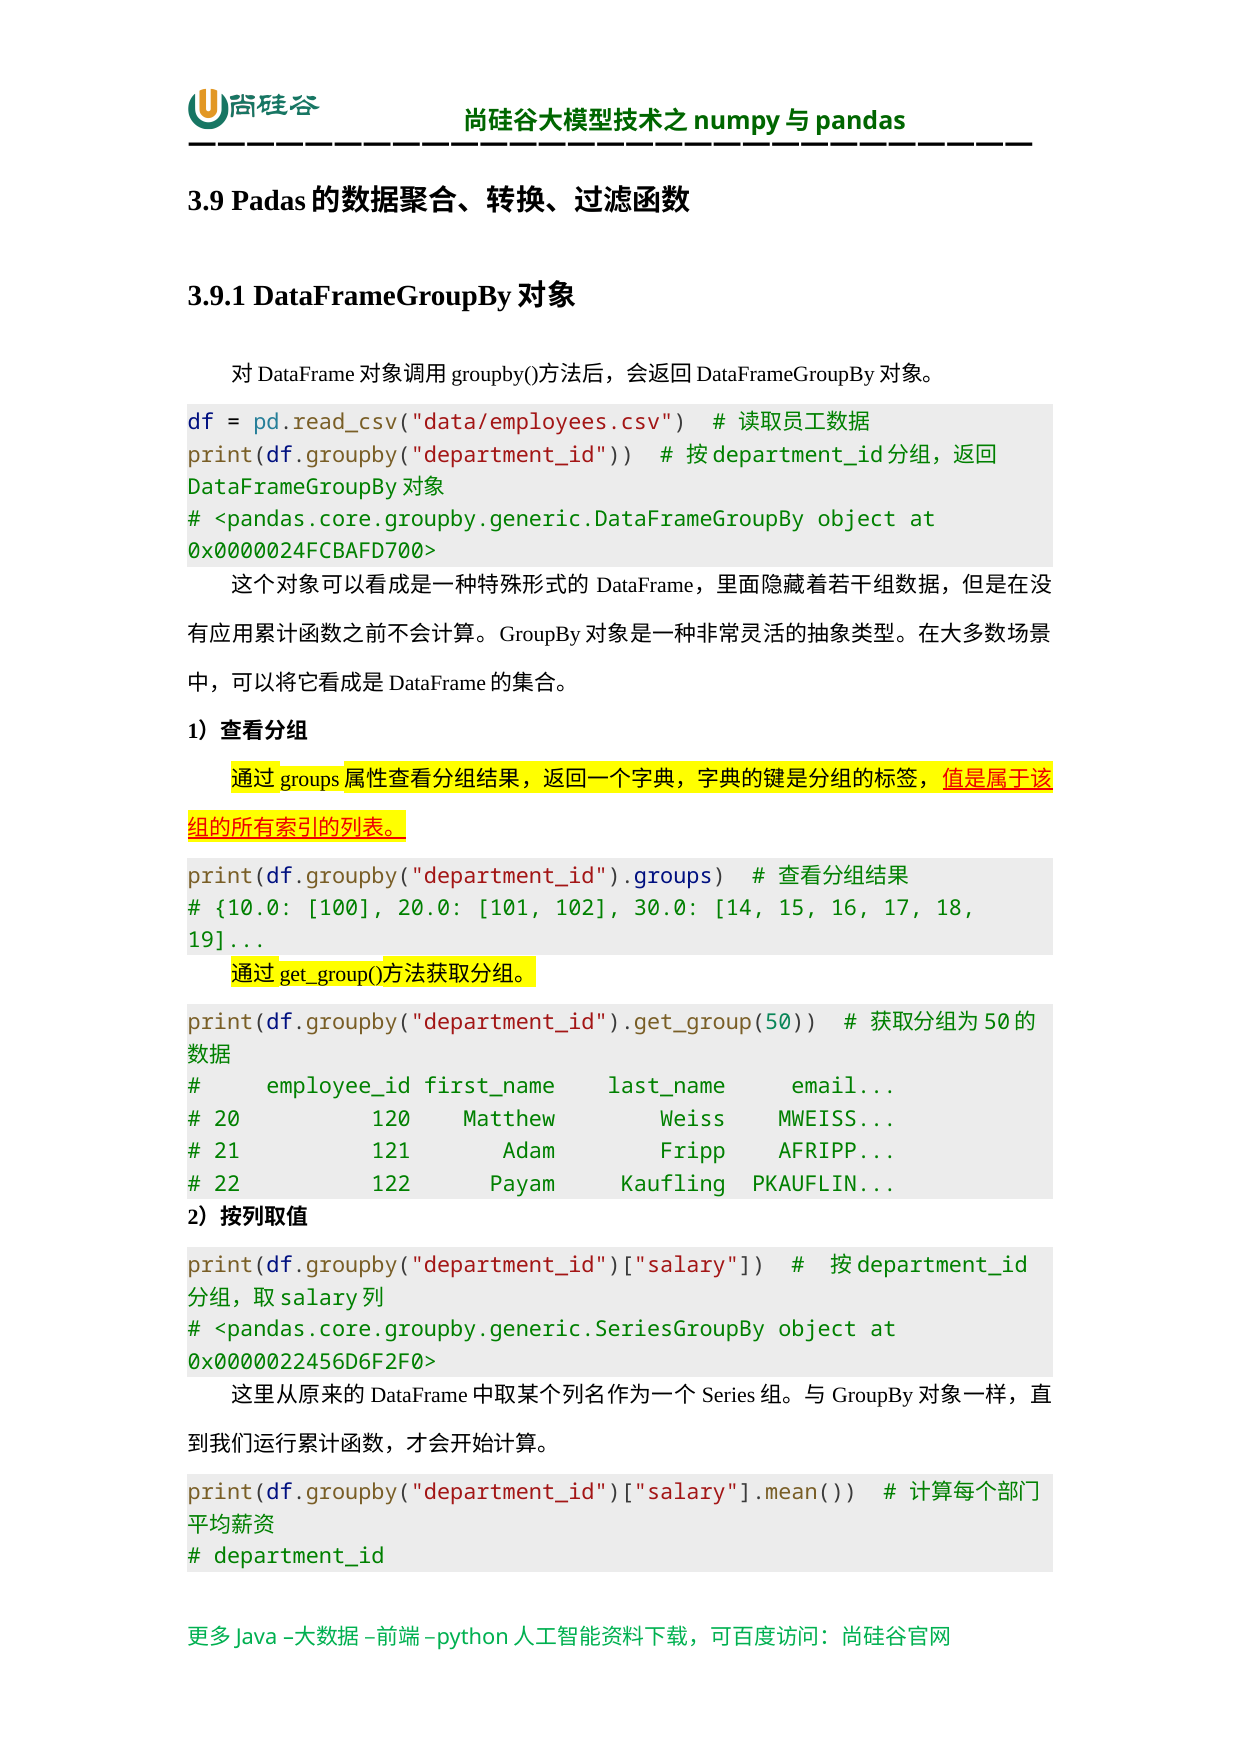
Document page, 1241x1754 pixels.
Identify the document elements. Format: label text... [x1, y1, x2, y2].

text print(df.groupby("department_id")["salary"]) # 按department_id分组，取salary列 [187, 1247, 1053, 1312]
text # department_id [187, 1539, 1053, 1572]
text # <pandas.core.groupby.generic.DataFrameGroupBy object at 0x0000024FCBAFD700> [187, 502, 1053, 567]
text df = pd.read_csv("data/employees.csv") # 读取员工数据 [187, 404, 1053, 437]
text 按列取值 [187, 1199, 1053, 1231]
text # 22 122 Payam Kaufling PKAUFLIN... [187, 1166, 1053, 1199]
text Padas的数据聚合、转换、过滤函数 [187, 165, 1053, 230]
text # <pandas.core.groupby.generic.SeriesGroupBy object at 0x0000022456D6F2F0> [187, 1312, 1053, 1377]
text 这里从原来的DataFrame中取某个列名作为一个Series组。与GroupBy对象一样，直到我们运行累计函数，才会开始计算。 [187, 1377, 1053, 1458]
text # 21 121 Adam Fripp AFRIPP... [187, 1134, 1053, 1166]
text 这个对象可以看成是一种特殊形式的 DataFrame，里面隐藏着若干组数据，但是在没有应用累计函数之前不会计算。GroupBy对象是一种非常灵活的抽象类型。在大多数场景中，可以将它看成是DataFrame的集合。 [187, 567, 1053, 697]
text print(df.groupby("department_id")) # 按department_id分组，返回DataFrameGroupBy对象 [187, 437, 1053, 502]
text 通过groups属性查看分组结果，返回一个字典，字典的键是分组的标签，值是属于该组的所有索引的列表。 [187, 761, 1053, 842]
text DataFrameGroupBy对象 [187, 260, 1053, 325]
text 通过get_group()方法获取分组。 [187, 955, 1053, 988]
text print(df.groupby("department_id").groups) # 查看分组结果 [187, 858, 1053, 890]
text # 20 120 Matthew Weiss MWEISS... [187, 1101, 1053, 1134]
text print(df.groupby("department_id").get_group(50)) # 获取分组为50的数据 [187, 1004, 1053, 1069]
text 对DataFrame对象调用groupby()方法后，会返回DataFrameGroupBy对象。 [187, 356, 1053, 388]
text # {10.0: [100], 20.0: [101, 102], 30.0: [14, 15, 16, 17, 18, 19]... [187, 890, 1053, 955]
text 查看分组 [187, 712, 1053, 745]
text # employee_id first_name last_name email... [187, 1069, 1053, 1101]
text print(df.groupby("department_id")["salary"].mean()) # 计算每个部门平均薪资 [187, 1474, 1053, 1539]
picture [187, 88, 321, 130]
